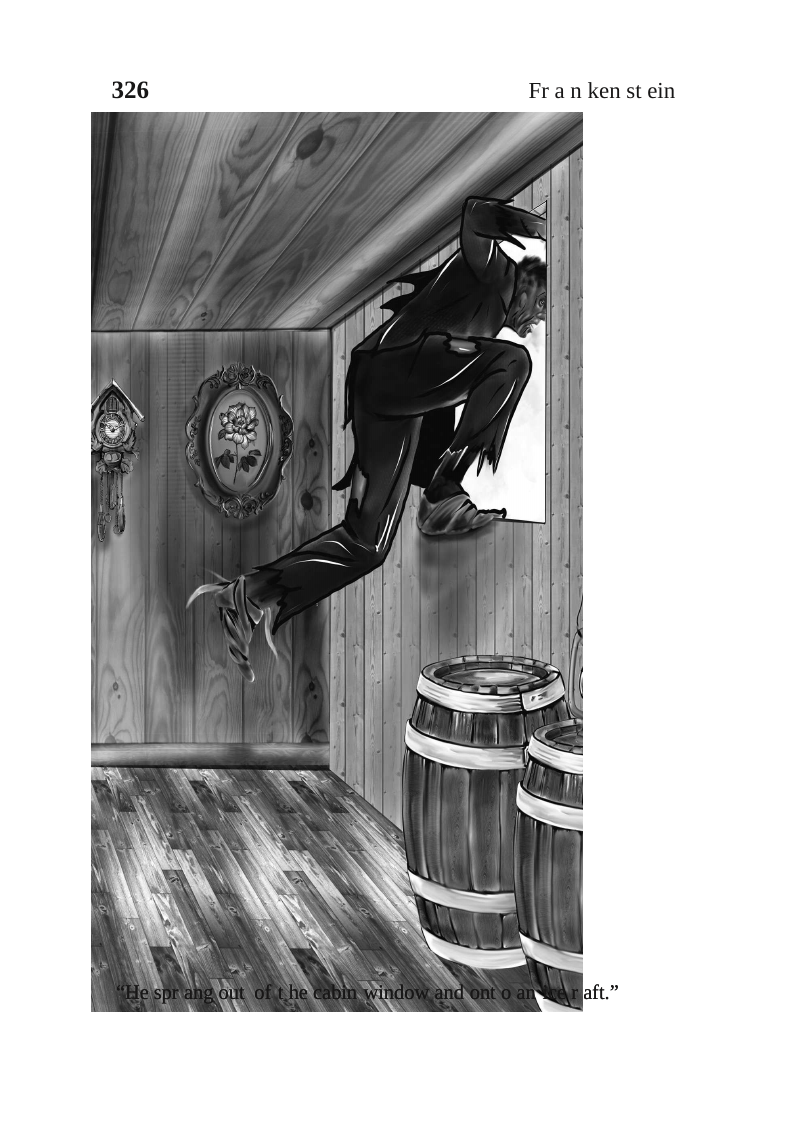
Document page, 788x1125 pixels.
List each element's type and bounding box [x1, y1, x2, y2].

picture [91, 112, 583, 1012]
